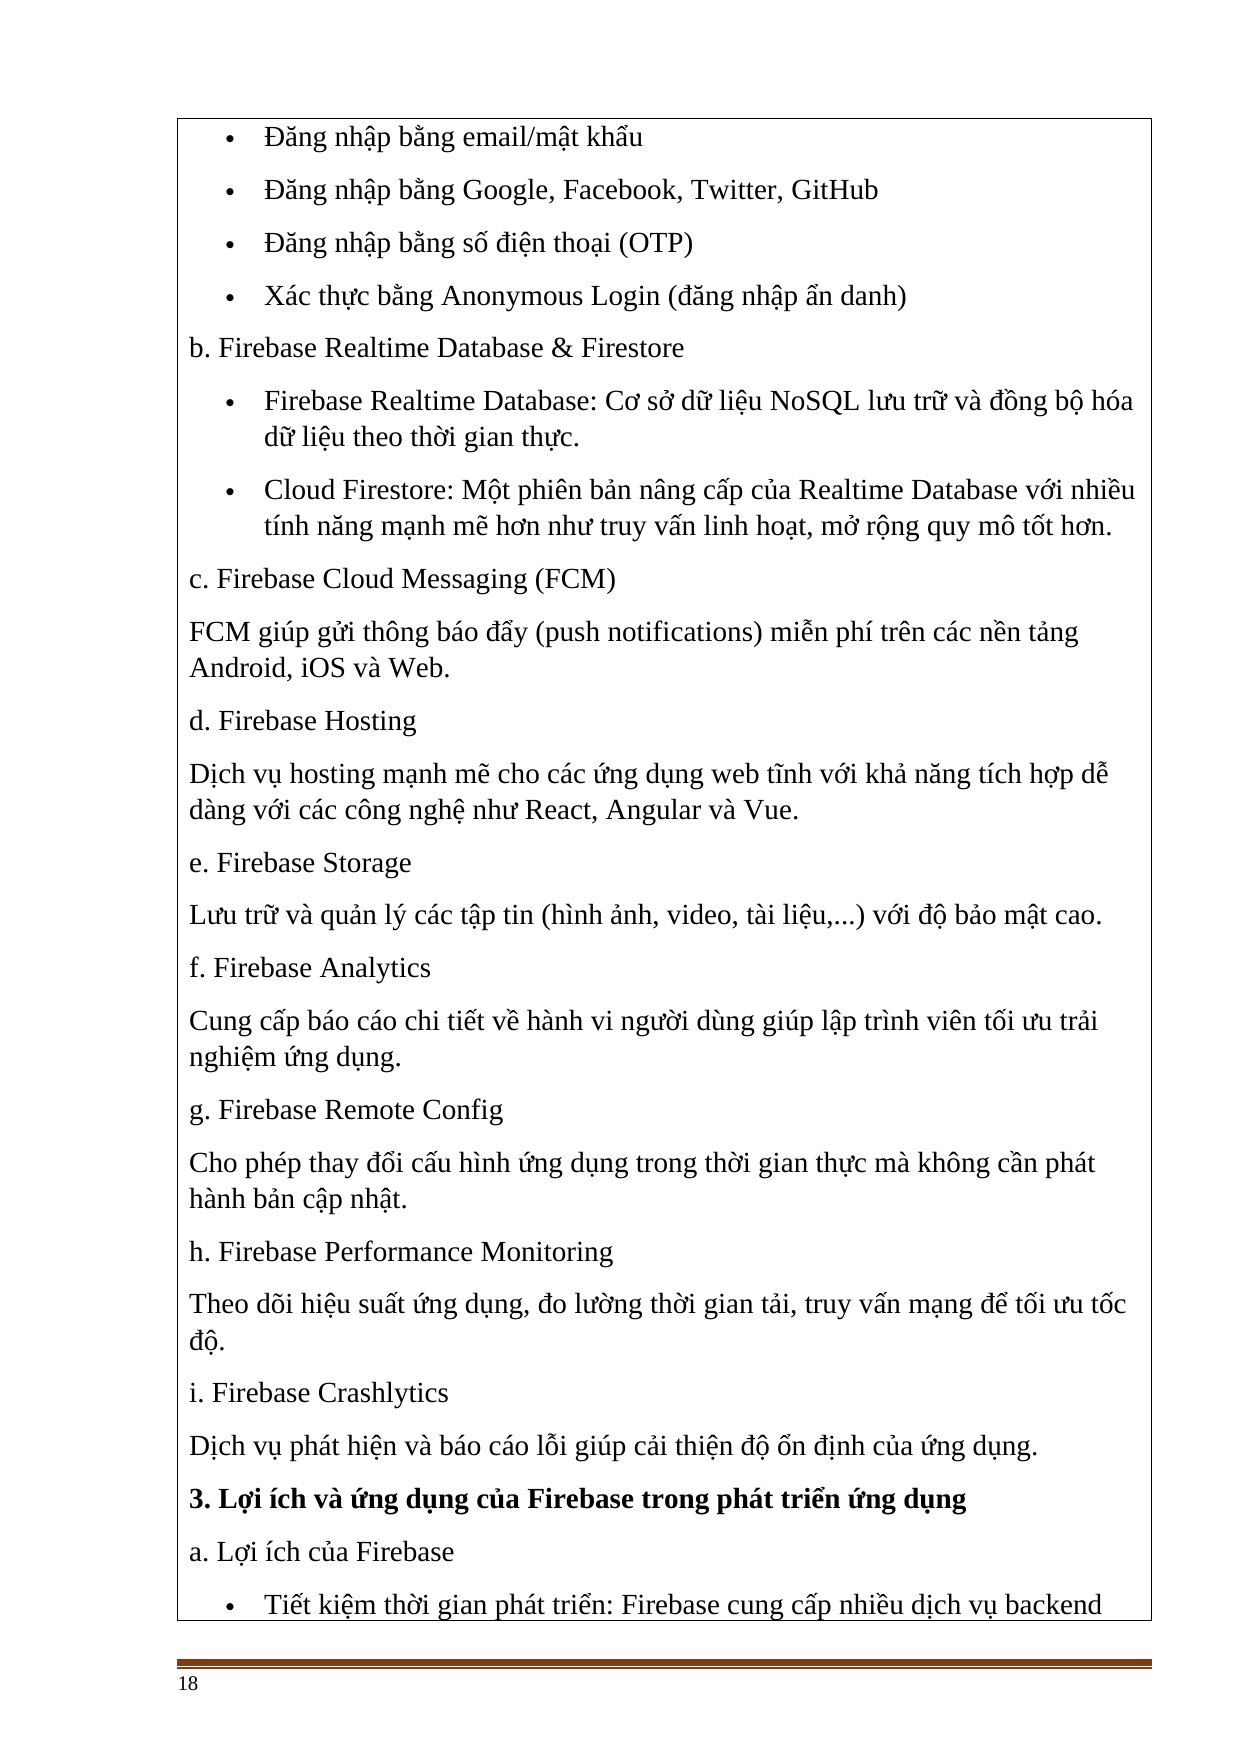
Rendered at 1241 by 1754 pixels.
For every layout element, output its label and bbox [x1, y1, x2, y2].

table_header [178, 119, 1151, 1620]
